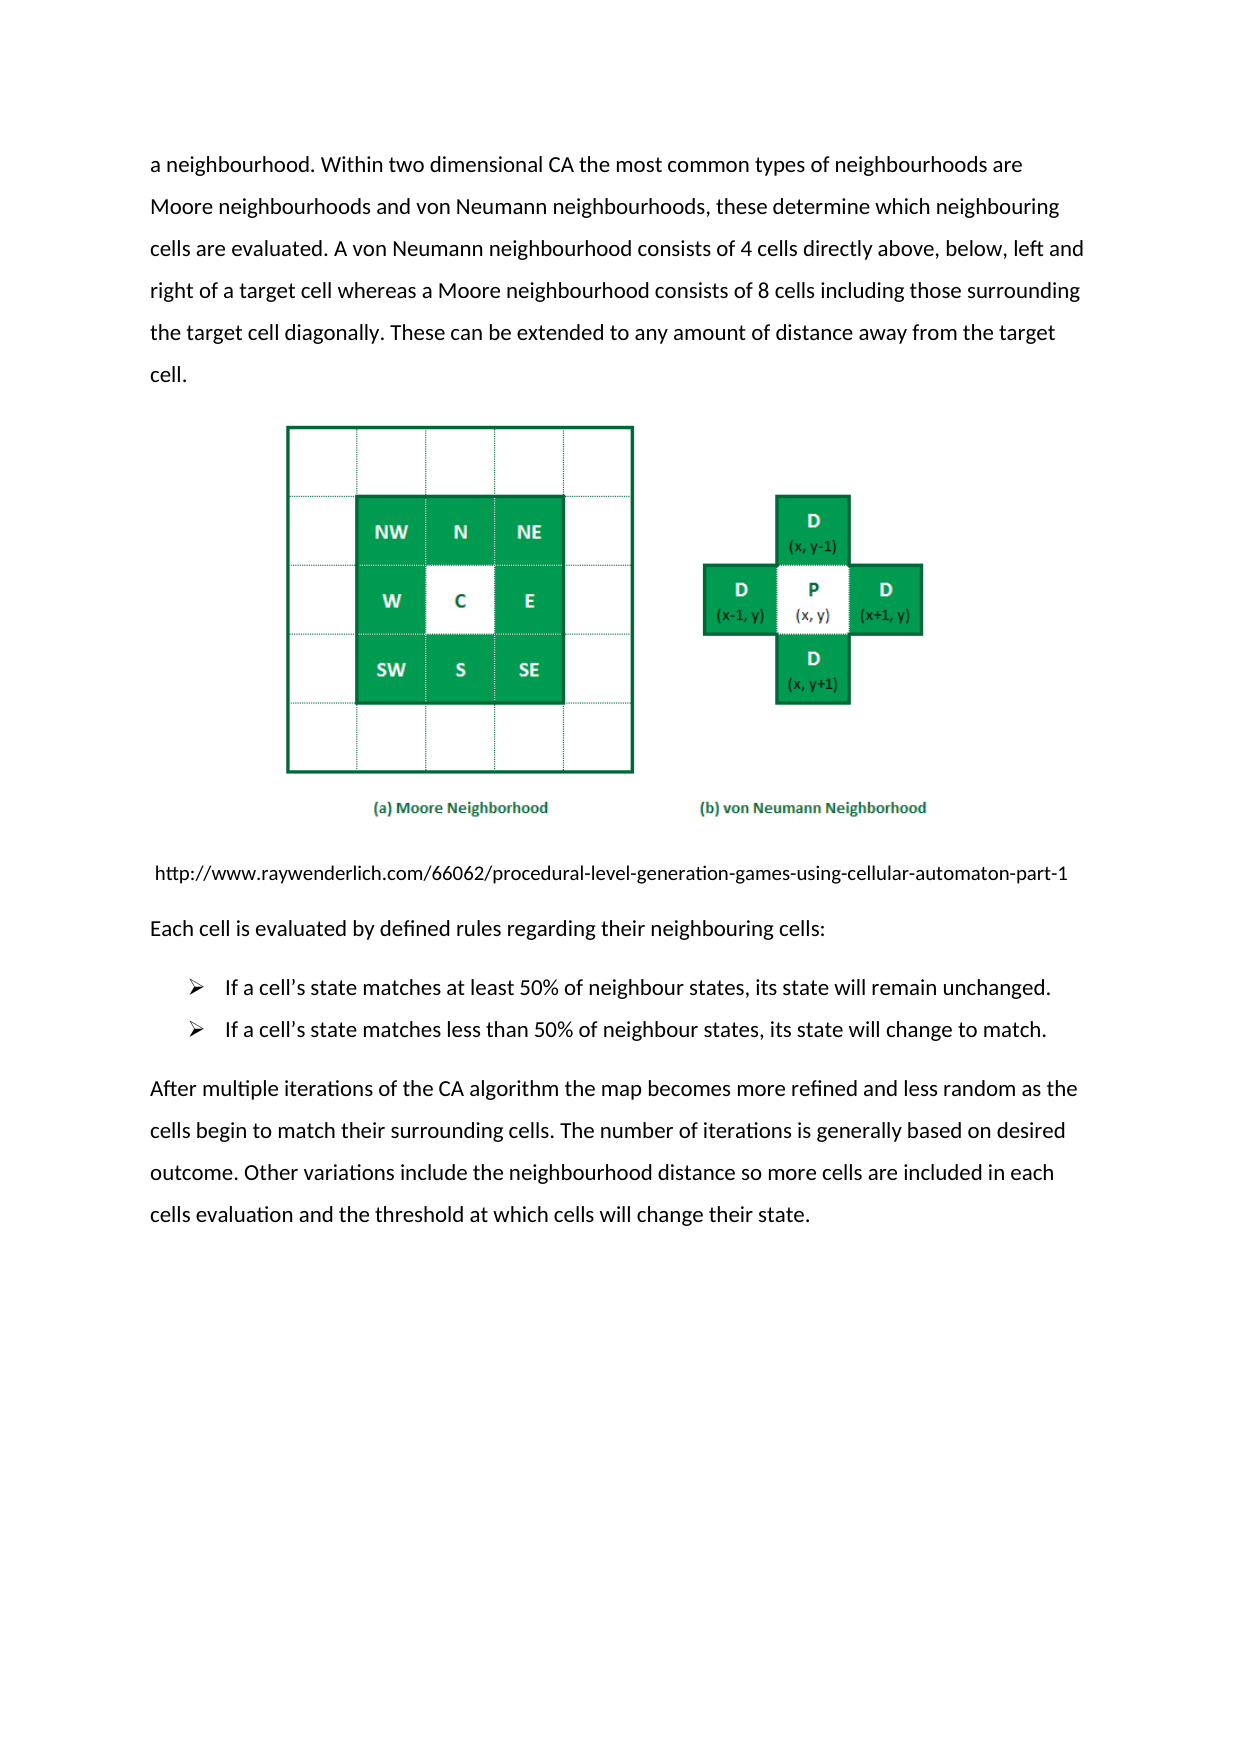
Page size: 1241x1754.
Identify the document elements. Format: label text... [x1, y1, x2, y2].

text Each cell is evaluated by defined rules regarding their neighbouring cells: [150, 914, 1090, 942]
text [150, 150, 1090, 388]
list If a cell’s state matches at least 50% of neighbour states, its state will remain unchanged. [187, 973, 1090, 1001]
text http://www.raywenderlich.com/66062/procedural-level-generation-games-using-cellular-automaton-part-1 [150, 860, 1090, 885]
text After multiple iterations of the CA algorithm the map becomes more refined and less random as the cells begin to match their surrounding cells. The number of iterations is generally based on desired outcome. Other variations include the neighbourhood distance so more cells are included in each cells evaluation and the threshold at which cells will change their state. [150, 1074, 1090, 1228]
list If a cell’s state matches less than 50% of neighbour states, its state will change to match. [187, 1015, 1090, 1043]
picture [275, 418, 965, 829]
